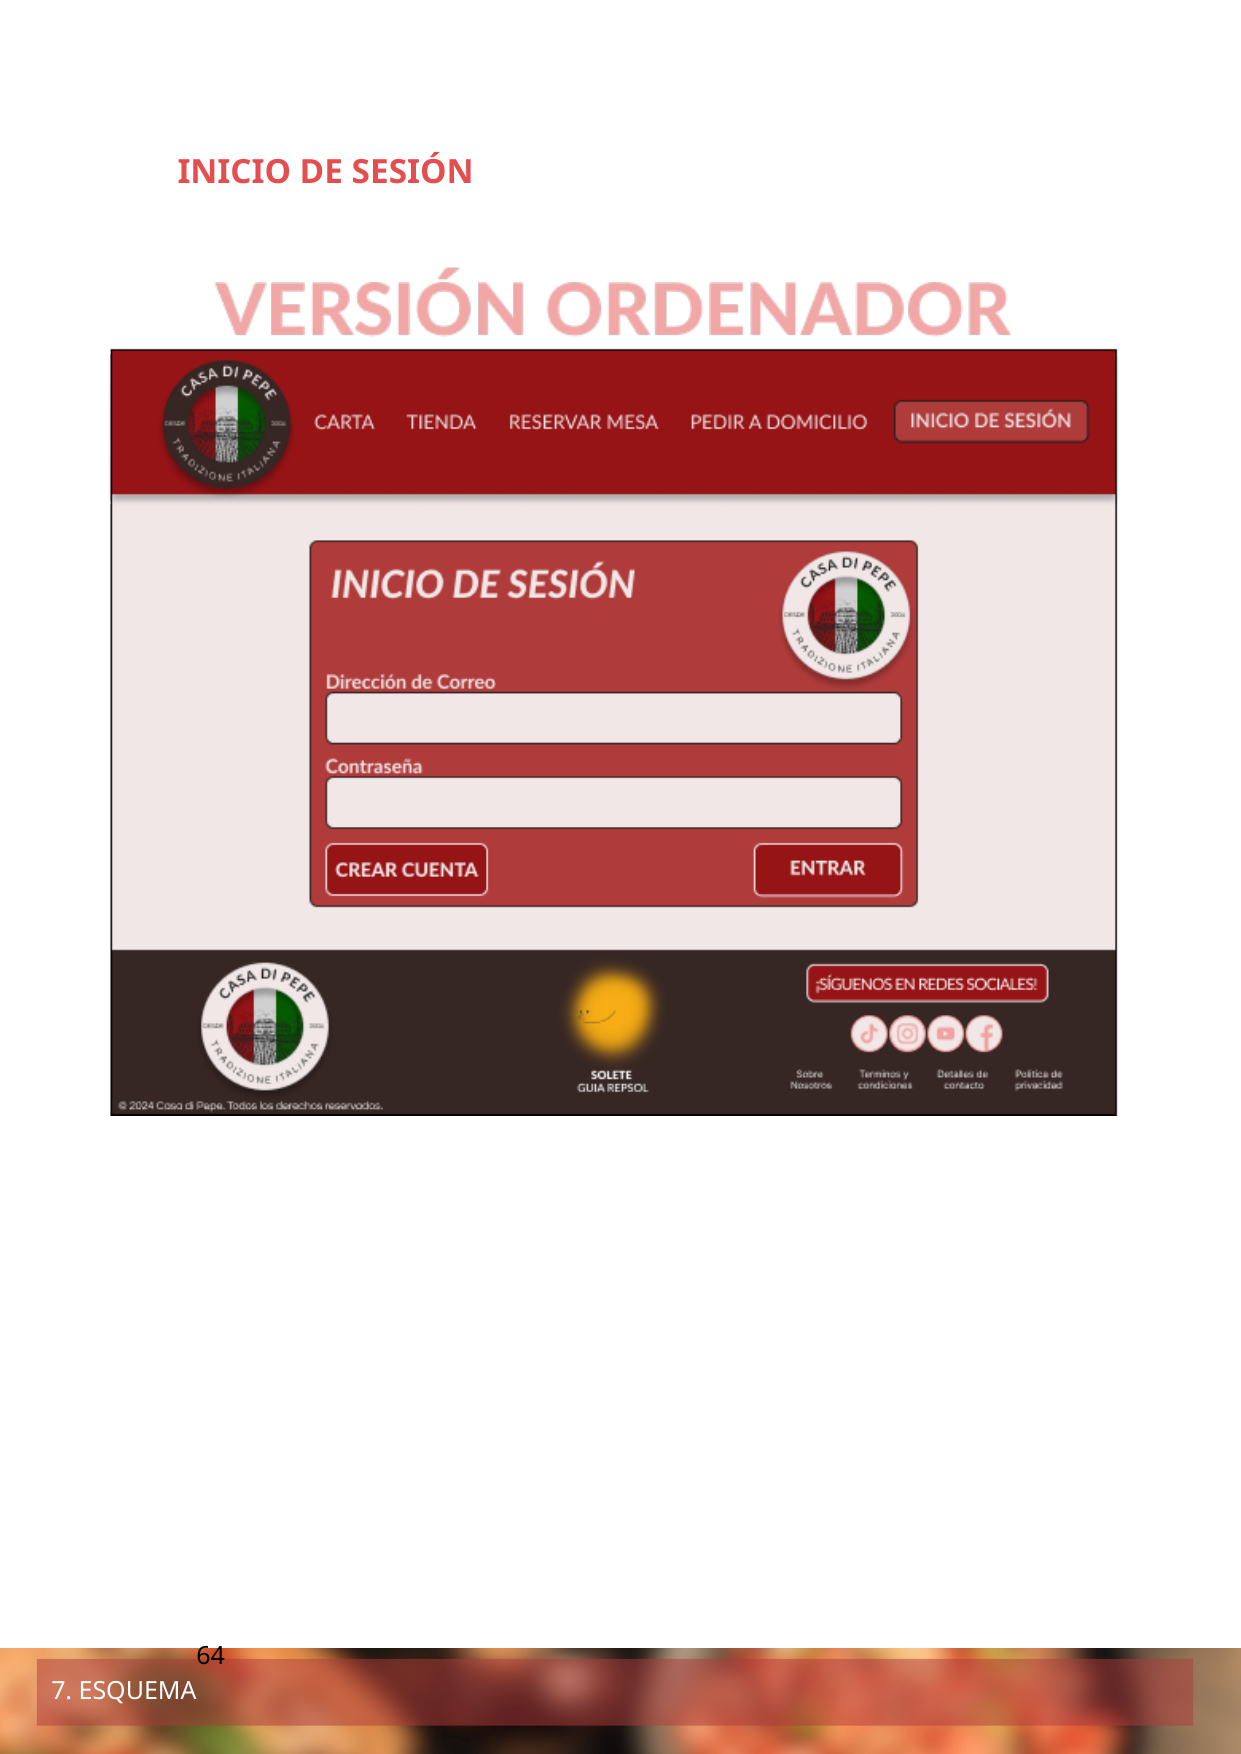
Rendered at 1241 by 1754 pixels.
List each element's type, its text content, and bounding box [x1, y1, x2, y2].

picture [200, 1648, 217, 1658]
picture [213, 1650, 219, 1658]
picture [0, 1648, 1241, 1754]
text INICIO DE SESIÓN [177, 148, 1063, 193]
picture [106, 265, 1122, 1116]
